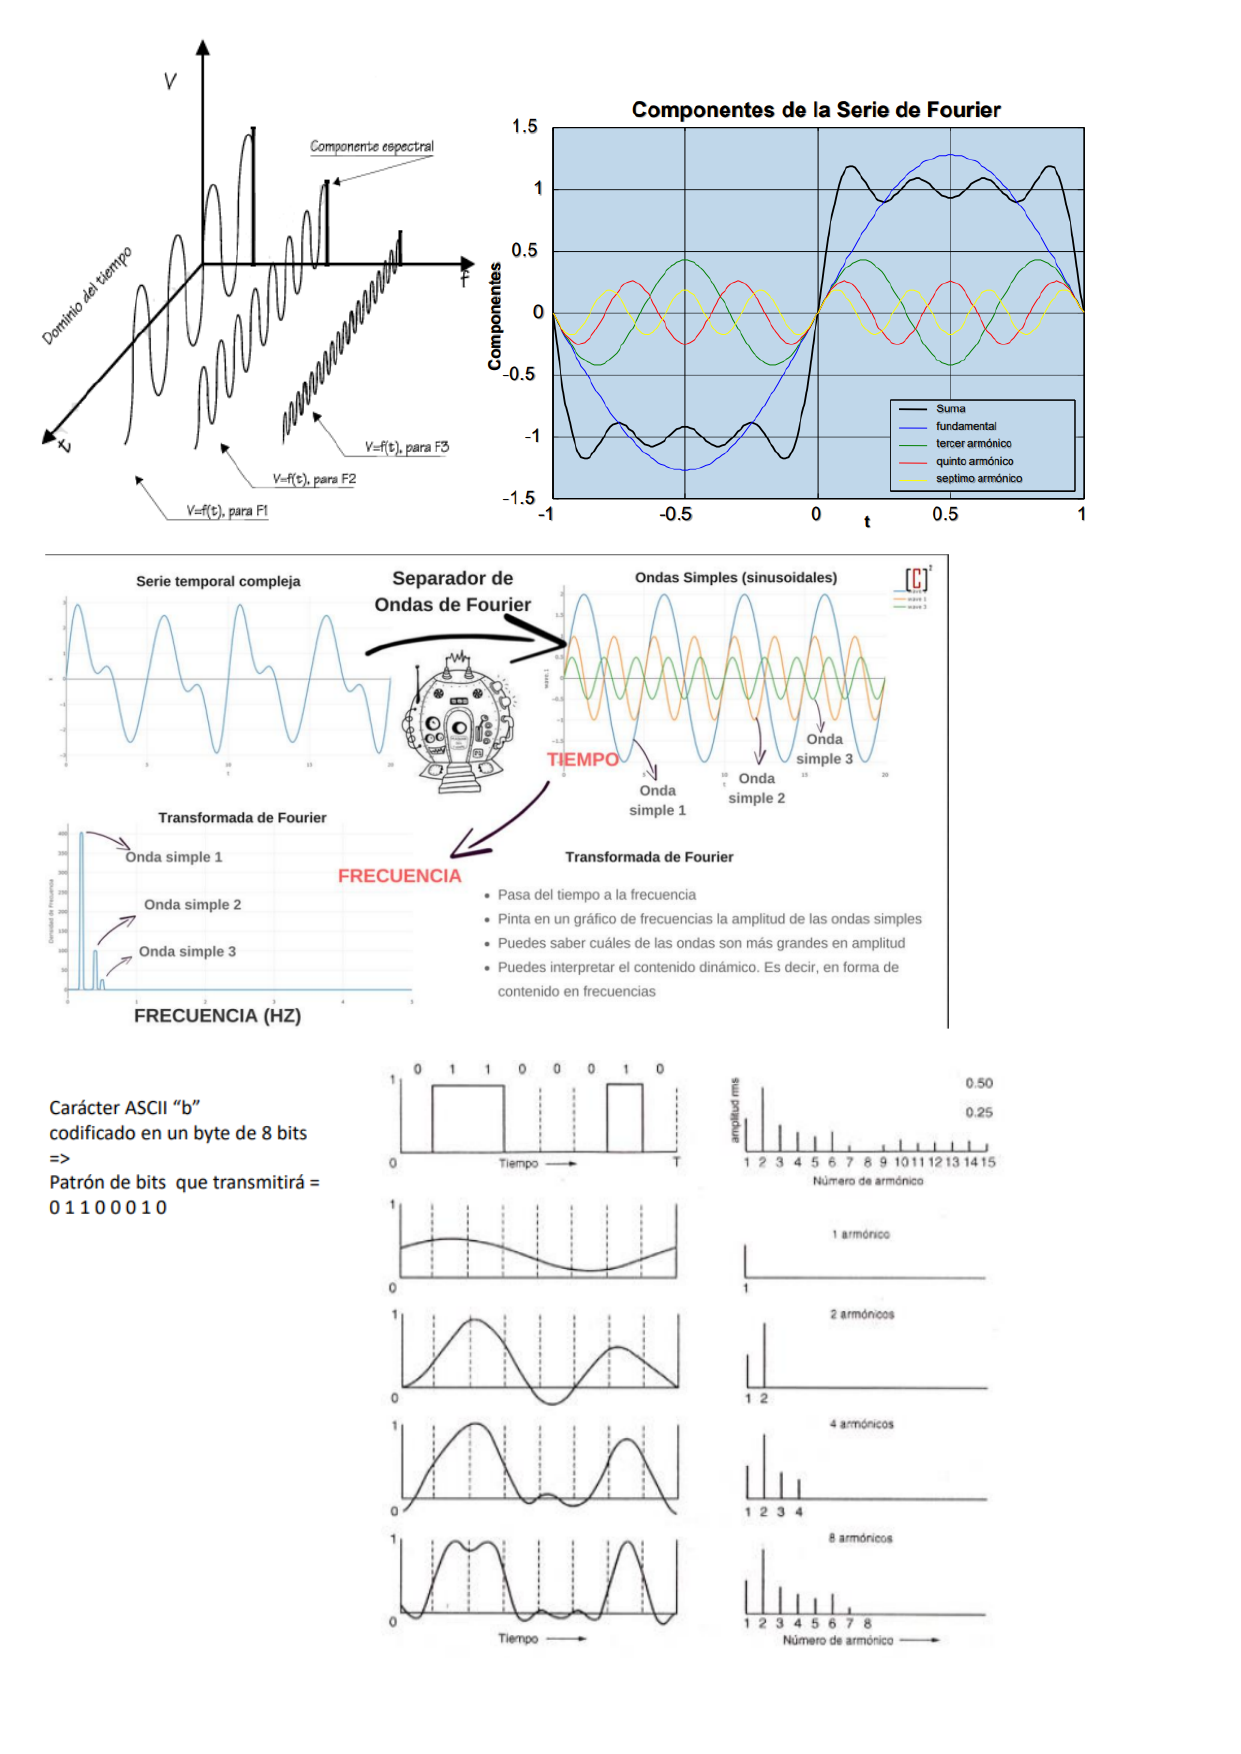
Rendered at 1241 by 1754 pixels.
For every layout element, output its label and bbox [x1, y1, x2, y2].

picture [37, 37, 1101, 530]
picture [37, 548, 951, 1041]
picture [37, 1060, 1030, 1658]
